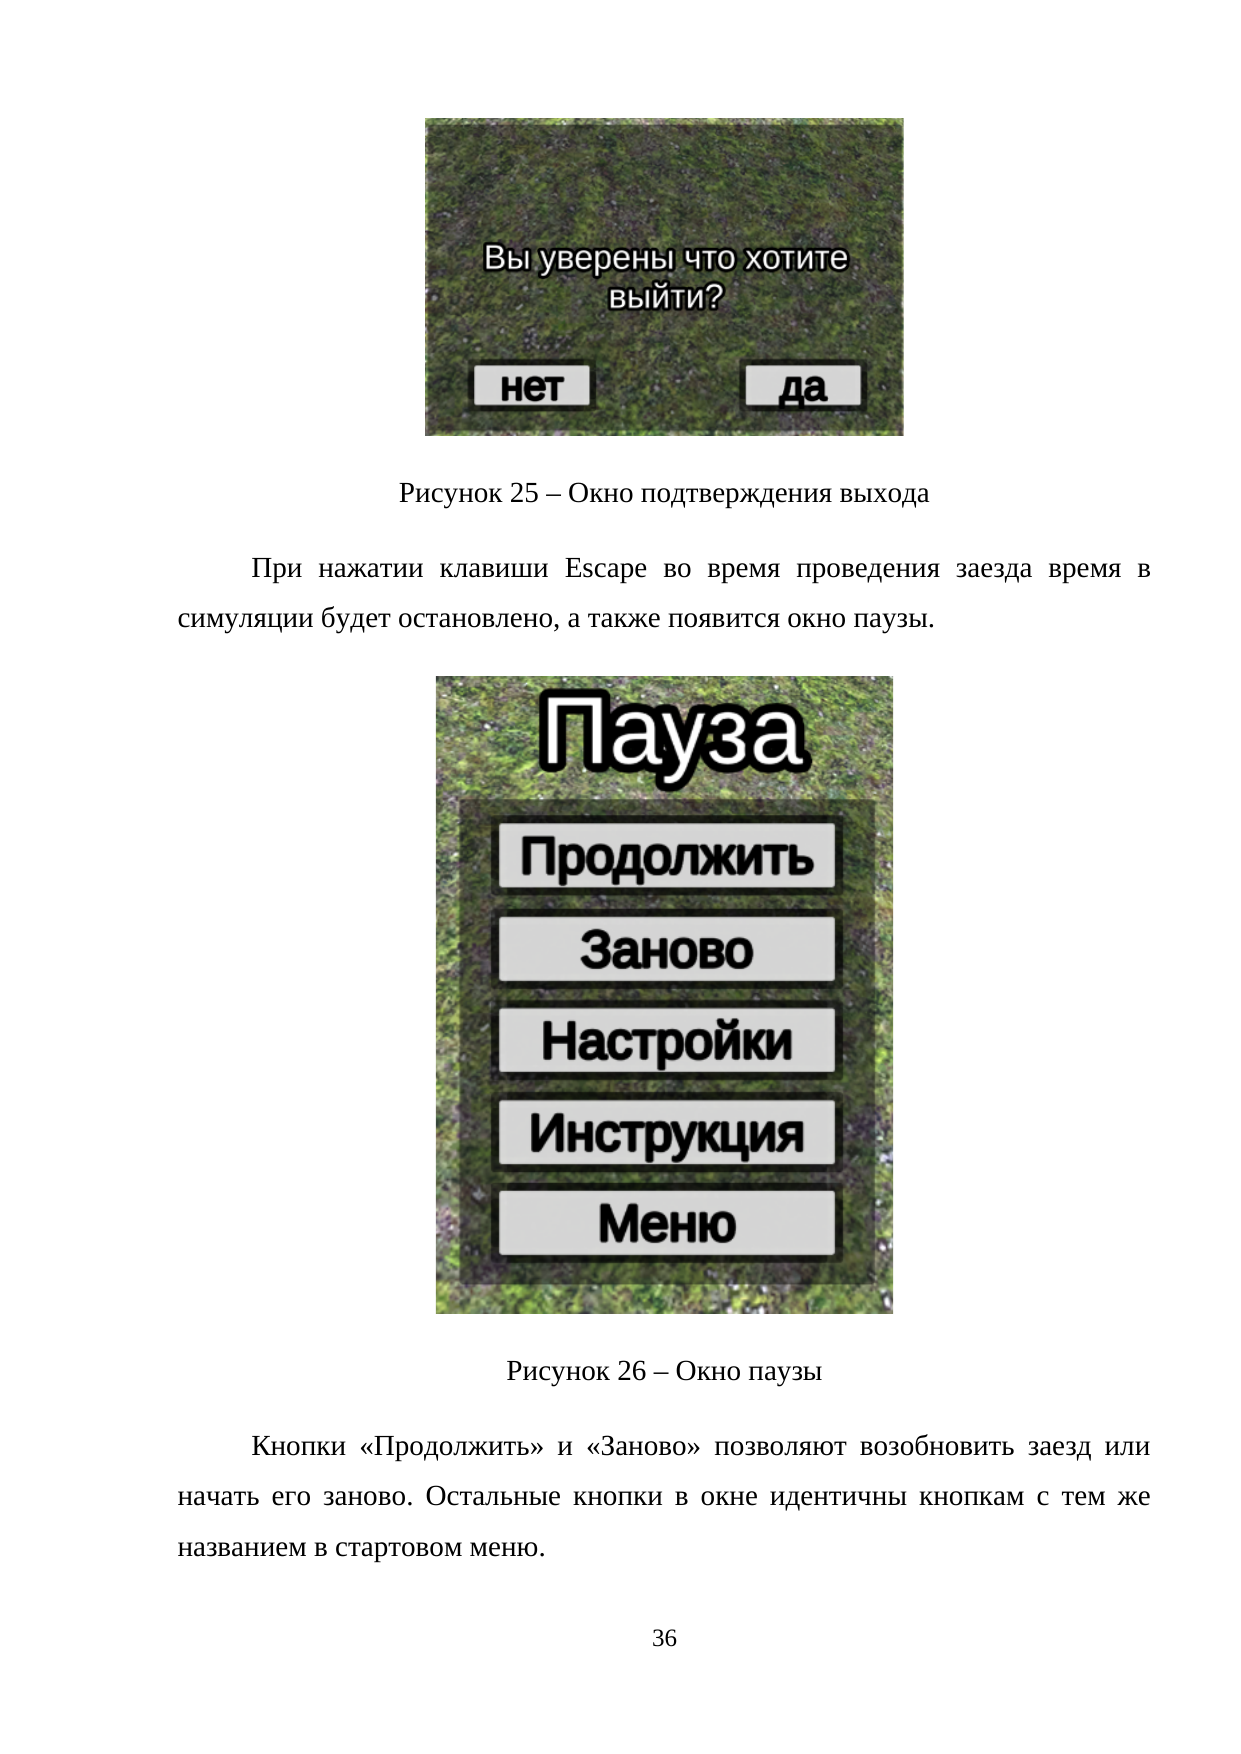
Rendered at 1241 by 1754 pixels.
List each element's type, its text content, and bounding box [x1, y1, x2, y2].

text При нажатии клавиши Escape во время проведения заезда время в симуляции будет остановлено, а также появится окно паузы. [177, 550, 1152, 634]
text Рисунок 26 – Окно паузы [177, 1353, 1152, 1386]
text Рисунок 25 – Окно подтверждения выхода [177, 475, 1152, 508]
picture [425, 118, 904, 436]
picture [435, 676, 894, 1314]
text Кнопки «Продолжить» и «Заново» позволяют возобновить заезд или начать его заново. Остальные кнопки в окне идентичны кнопкам с тем же названием в стартовом меню. [177, 1428, 1152, 1562]
